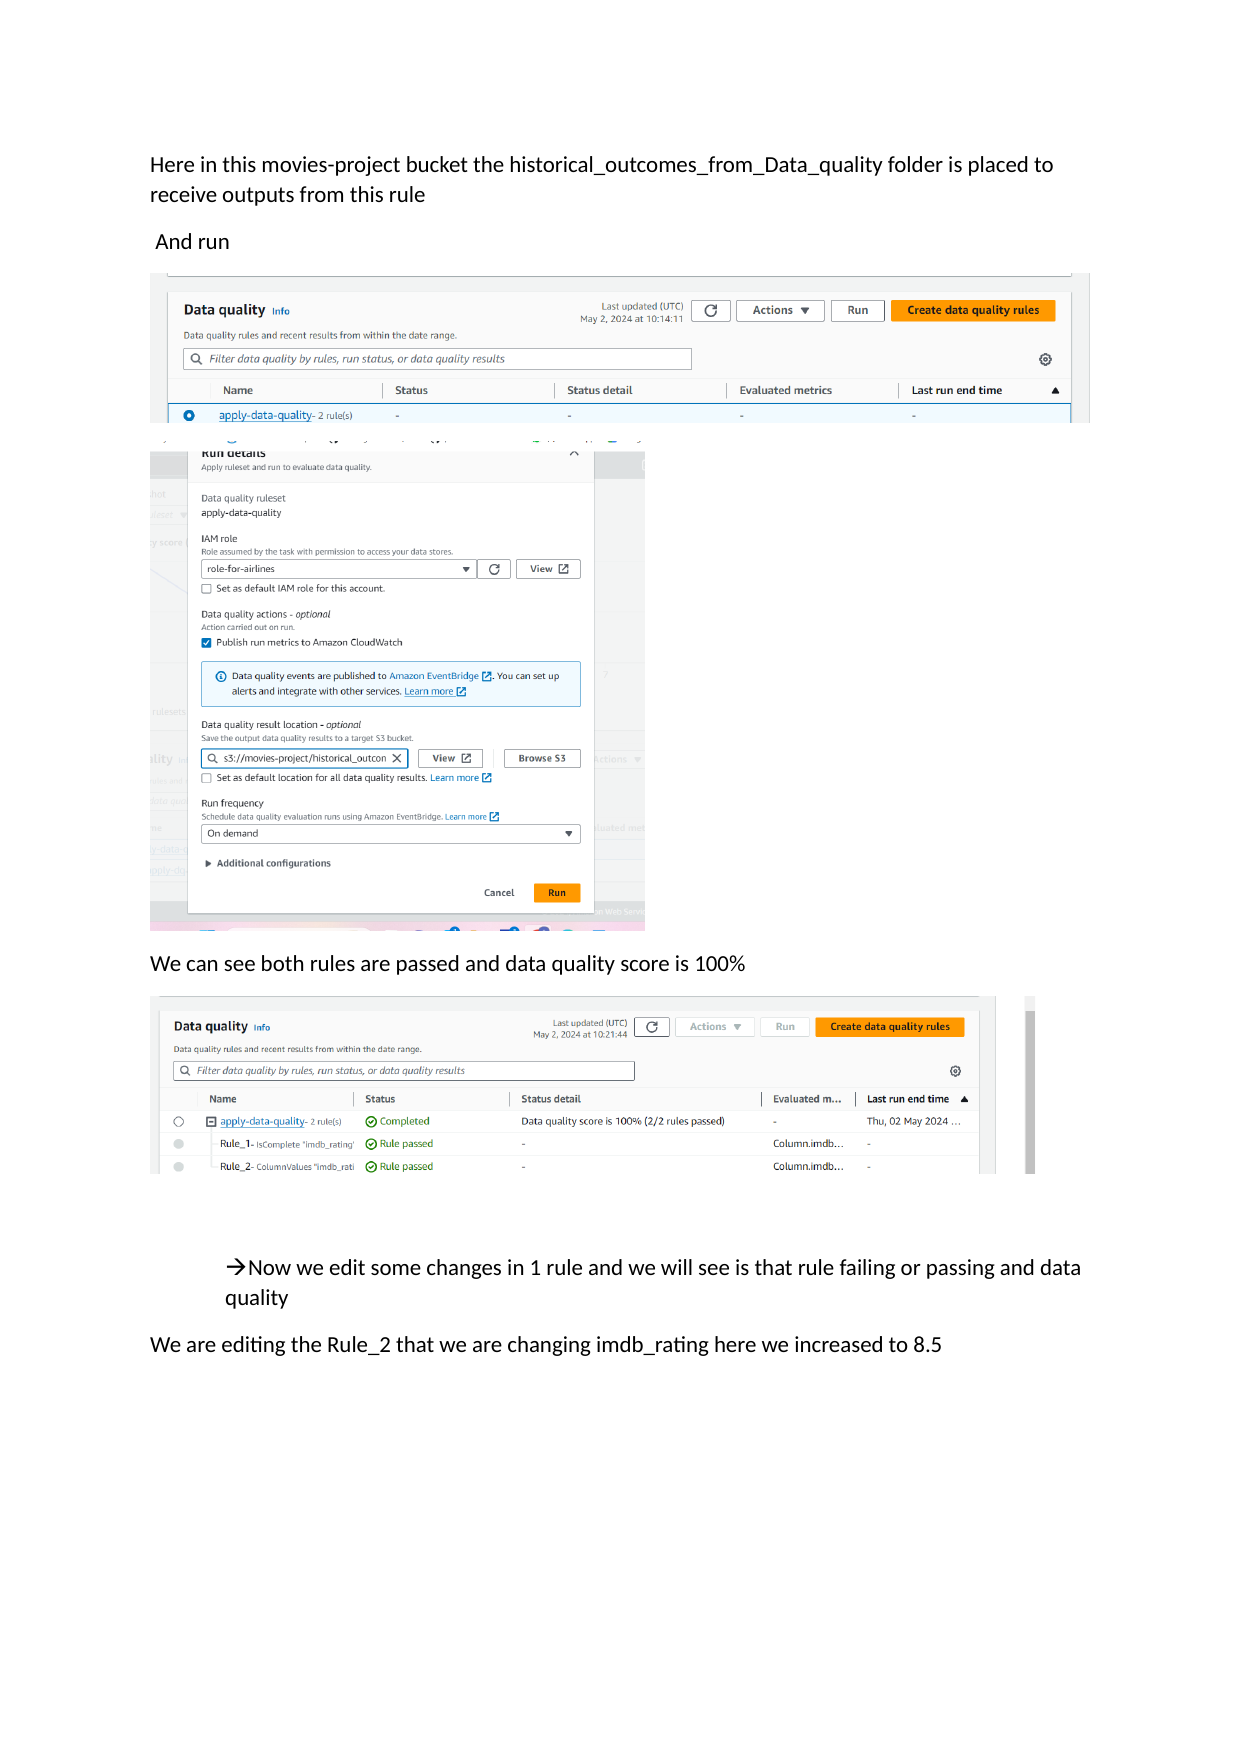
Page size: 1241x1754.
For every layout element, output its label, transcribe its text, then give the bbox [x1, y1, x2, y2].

text We can see both rules are passed and data quality score is 100% [150, 949, 1090, 977]
list Now we edit some changes in 1 rule and we will see is that rule failing or passing and data quality [225, 1253, 1090, 1311]
text We are editing the Rule_2 that we are changing imdb_rating here we increased to 8.5 [150, 1330, 1090, 1358]
picture [150, 996, 1035, 1174]
picture [150, 273, 1091, 423]
text Here in this movies-project bucket the historical_outcomes_from_Data_quality folder is placed to receive outputs from this rule [150, 150, 1090, 208]
picture [150, 441, 645, 931]
text And run [150, 227, 1090, 255]
